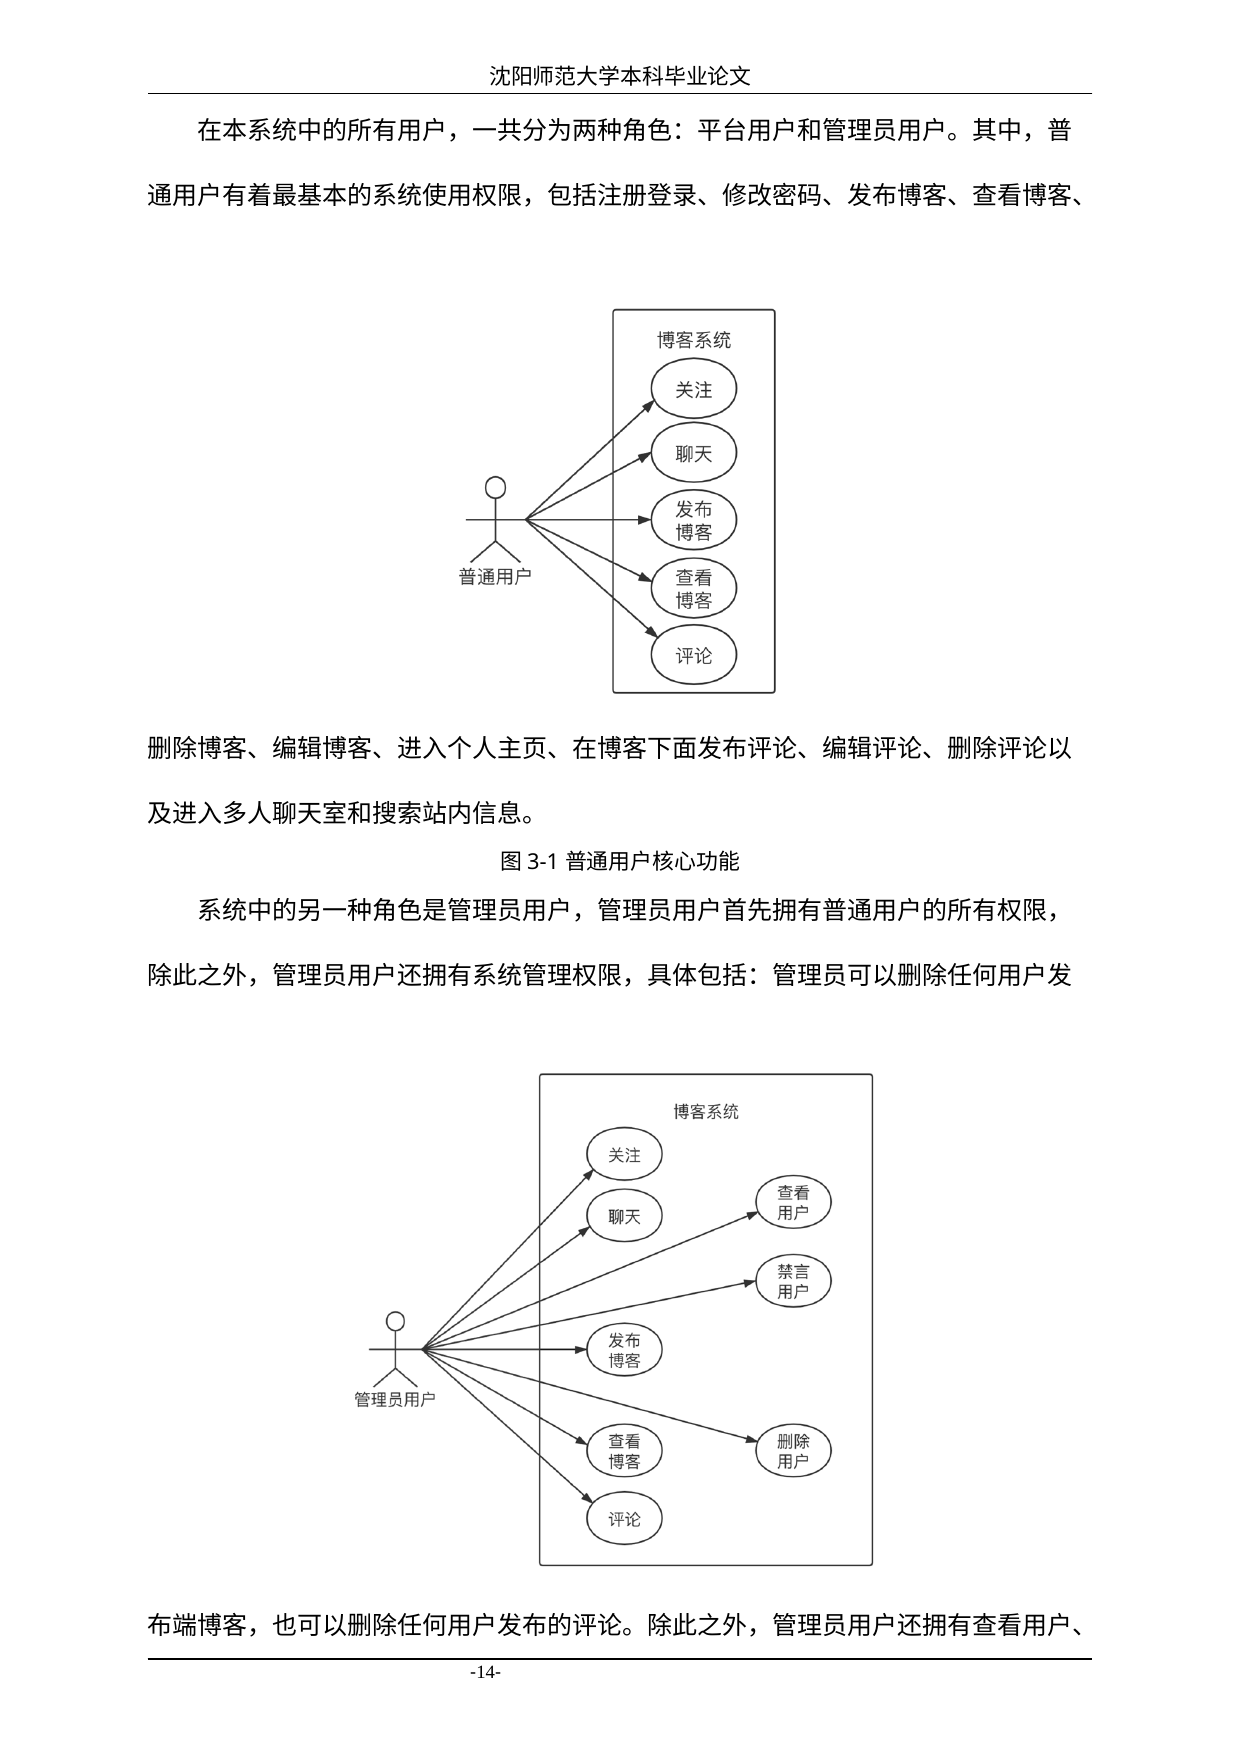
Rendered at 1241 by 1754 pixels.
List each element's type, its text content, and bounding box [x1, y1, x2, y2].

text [148, 876, 1092, 1656]
picture [444, 288, 796, 714]
text 图3-1 普通用户核心功能 [148, 844, 1092, 876]
text 在本系统中的所有用户，一共分为两种角色：平台用户和管理员用户。其中，普通用户有着最基本的系统使用权限，包括注册登录、修改密码、发布博客、查看博客、删除博客、编辑博客、进入个人主页、在博客下面发布评论、编辑评论、删除评论以及进入多人聊天室和搜索站内信息。 [148, 96, 1092, 844]
picture [350, 1068, 891, 1572]
